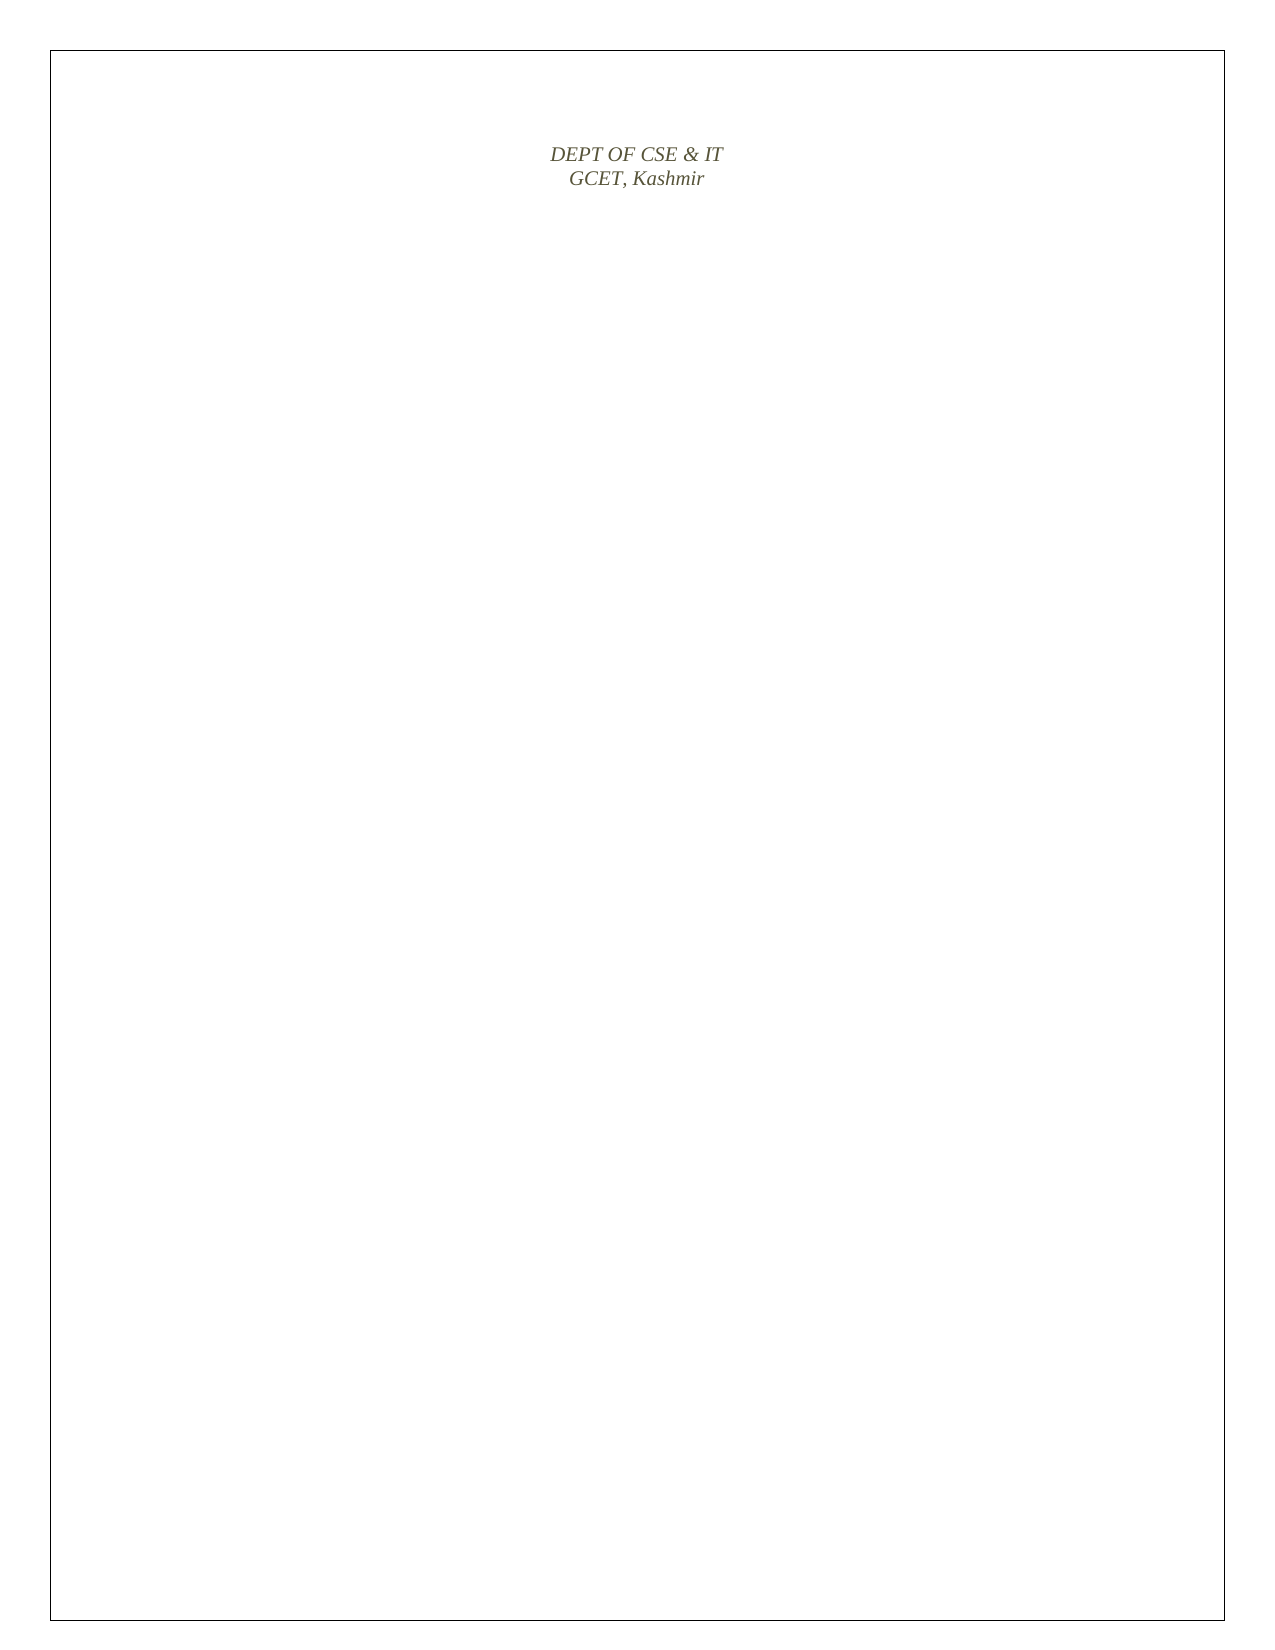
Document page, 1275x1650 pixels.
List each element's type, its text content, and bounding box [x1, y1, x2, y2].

text GCET, Kashmir [113, 166, 1162, 190]
text DEPT OF CSE & IT [112, 142, 1162, 166]
